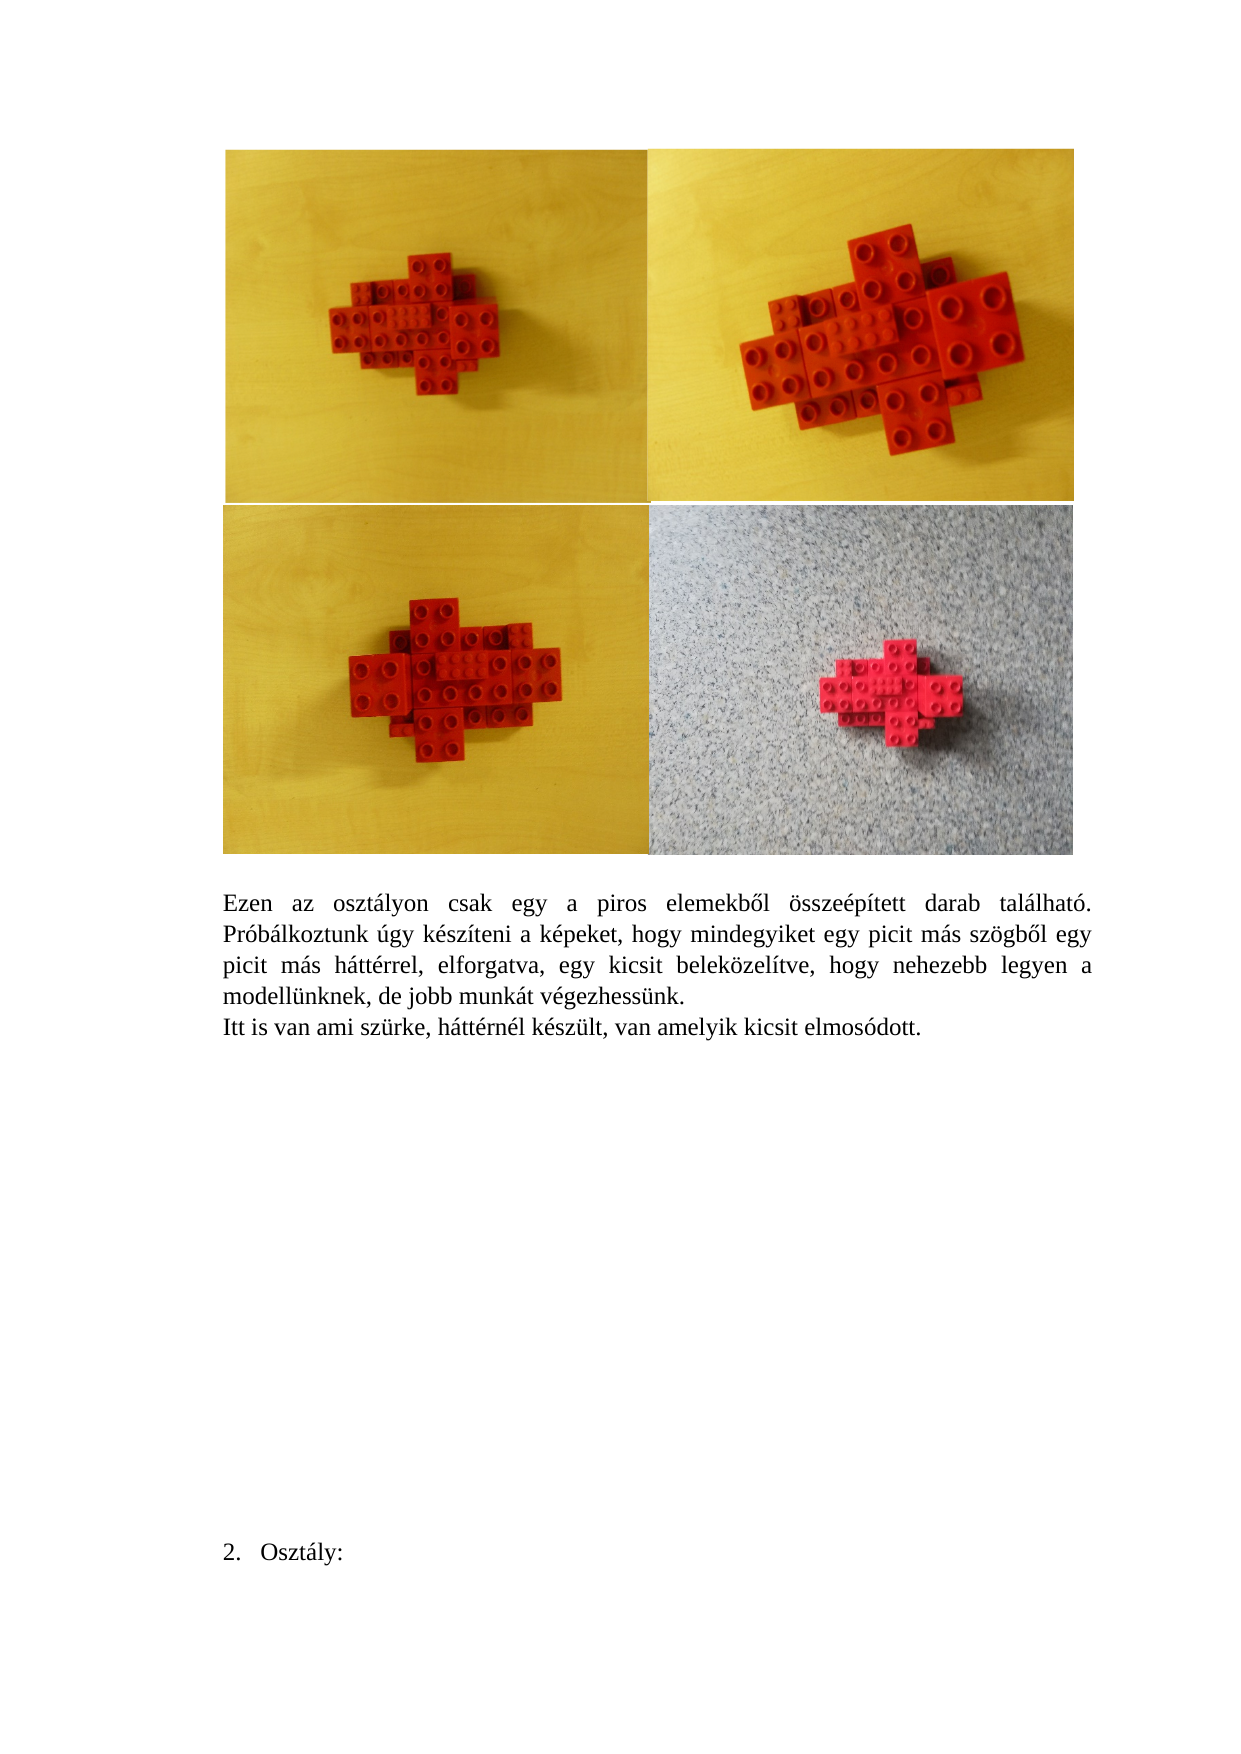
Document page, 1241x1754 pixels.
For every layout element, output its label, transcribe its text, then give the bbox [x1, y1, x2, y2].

list Ezen az osztályon csak egy a piros elemekből összeépített darab található. Próbálkoztunk úgy készíteni a képeket, hogy mindegyiket egy picit más szögből egy picit más háttérrel, elforgatva, egy kicsit beleközelítve, hogy nehezebb legyen a modellünknek, de jobb munkát végezhessünk. [223, 888, 1093, 1010]
picture [226, 149, 1074, 502]
list Itt is van ami szürke, háttérnél készült, van amelyik kicsit elmosódott. [223, 1012, 1093, 1041]
list Osztály: [223, 1537, 1093, 1566]
picture [223, 505, 1073, 855]
